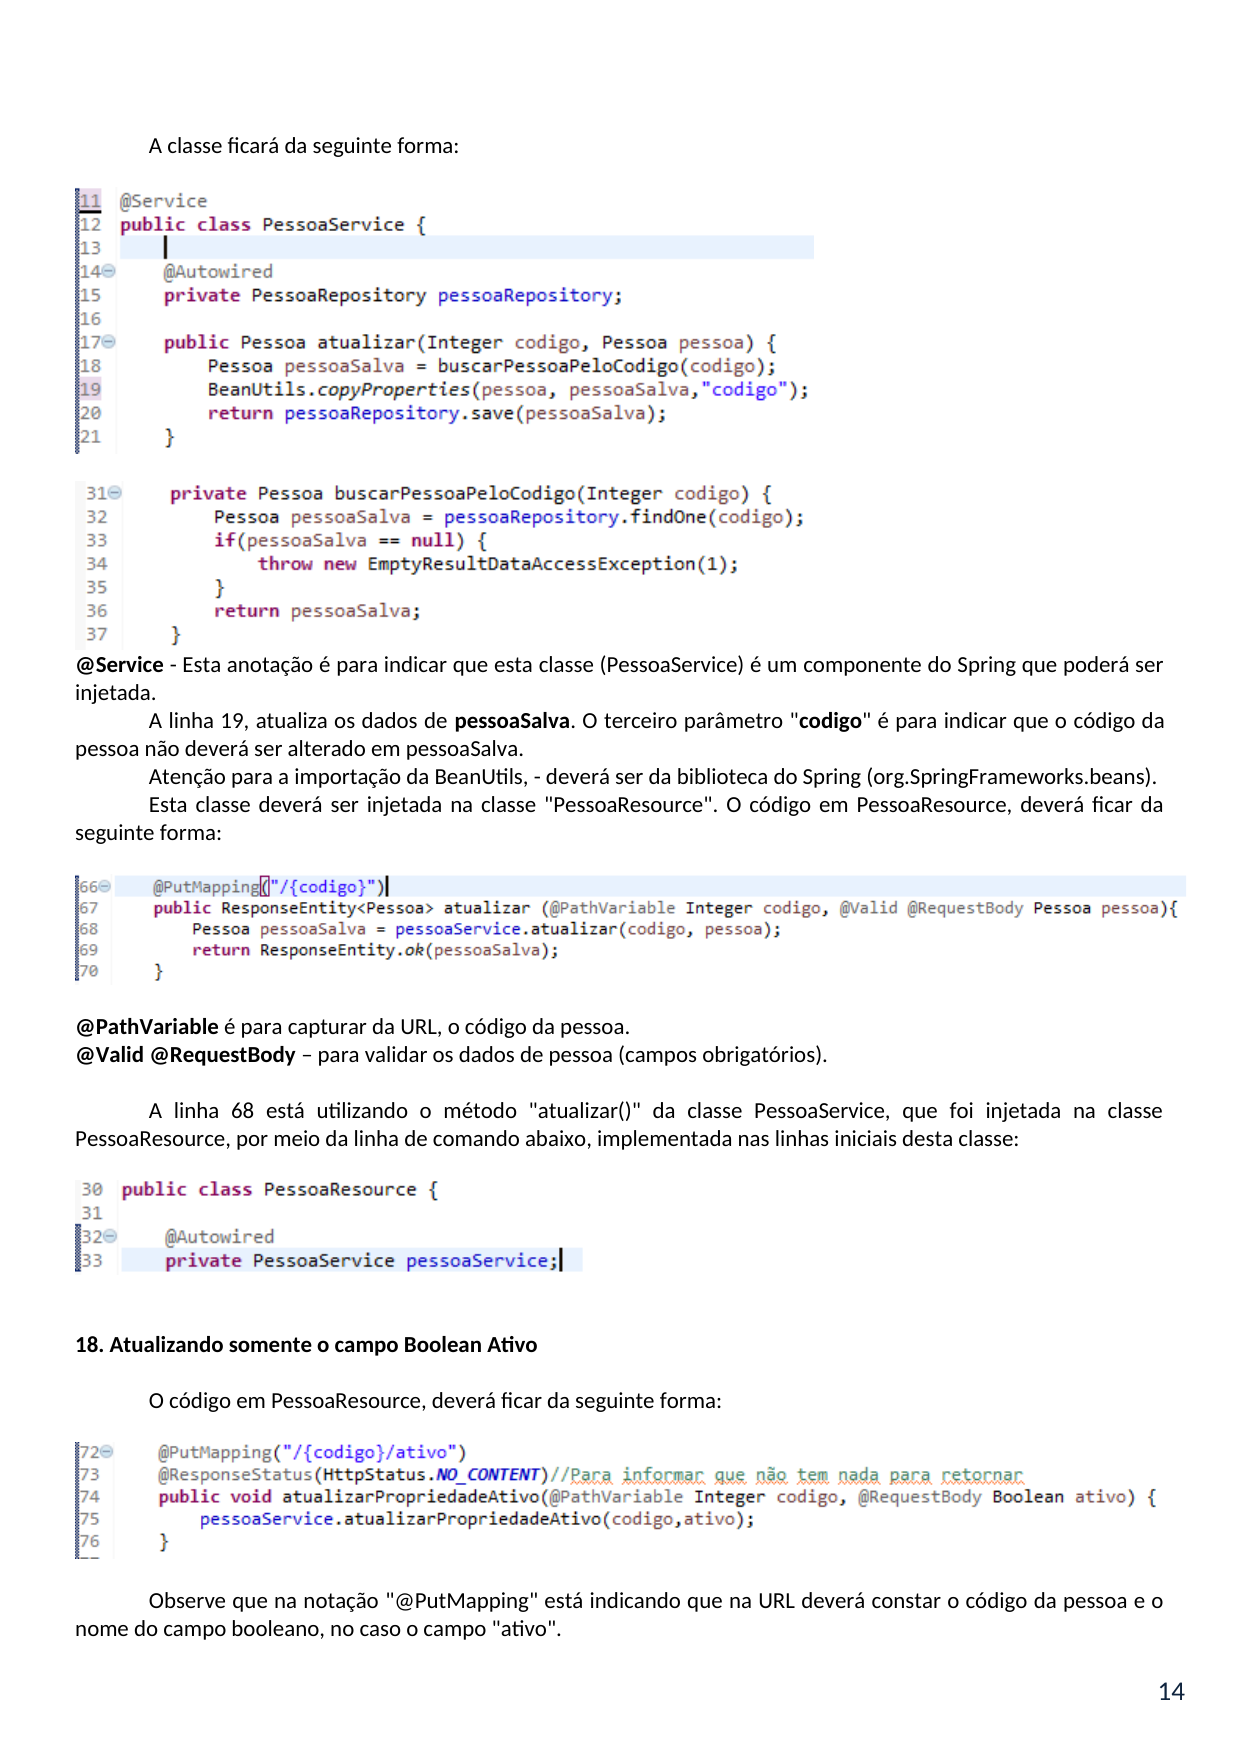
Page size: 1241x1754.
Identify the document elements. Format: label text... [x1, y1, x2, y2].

text @Service - Esta anotação é para indicar que esta classe (PessoaService) é um componente do Spring que poderá ser injetada. [75, 650, 1165, 706]
text A linha 68 está utilizando o método "atualizar()" da classe PessoaService, que foi injetada na classe PessoaResource, por meio da linha de comando abaixo, implementada nas linhas iniciais desta classe: [75, 1097, 1165, 1153]
picture [75, 1180, 583, 1275]
text 18. Atualizando somente o campo Boolean Ativo [75, 1330, 1165, 1358]
text @Valid @RequestBody – para validar os dados de pessoa (campos obrigatórios). [75, 1041, 1165, 1068]
text A classe ficará da seguinte forma: [75, 131, 1165, 159]
text Observe que na notação "@PutMapping" está indicando que na URL deverá constar o código da pessoa e o nome do campo booleano, no caso o campo "ativo". [75, 1587, 1165, 1643]
text O código em PessoaResource, deverá ficar da seguinte forma: [75, 1386, 1165, 1414]
text Esta classe deverá ser injetada na classe "PessoaResource". O código em PessoaResource, deverá ficar da seguinte forma: [75, 790, 1165, 846]
picture [75, 481, 826, 650]
text @PathVariable é para capturar da URL, o código da pessoa. [75, 1012, 1165, 1041]
text A linha 19, atualiza os dados de pessoaSalva. O terceiro parâmetro "codigo" é para indicar que o código da pessoa não deverá ser alterado em pessoaSalva. [75, 706, 1165, 762]
picture [75, 874, 1187, 985]
picture [75, 1442, 1175, 1559]
picture [75, 187, 814, 454]
text Atenção para a importação da BeanUtils, - deverá ser da biblioteca do Spring (org.SpringFrameworks.beans). [75, 762, 1165, 790]
